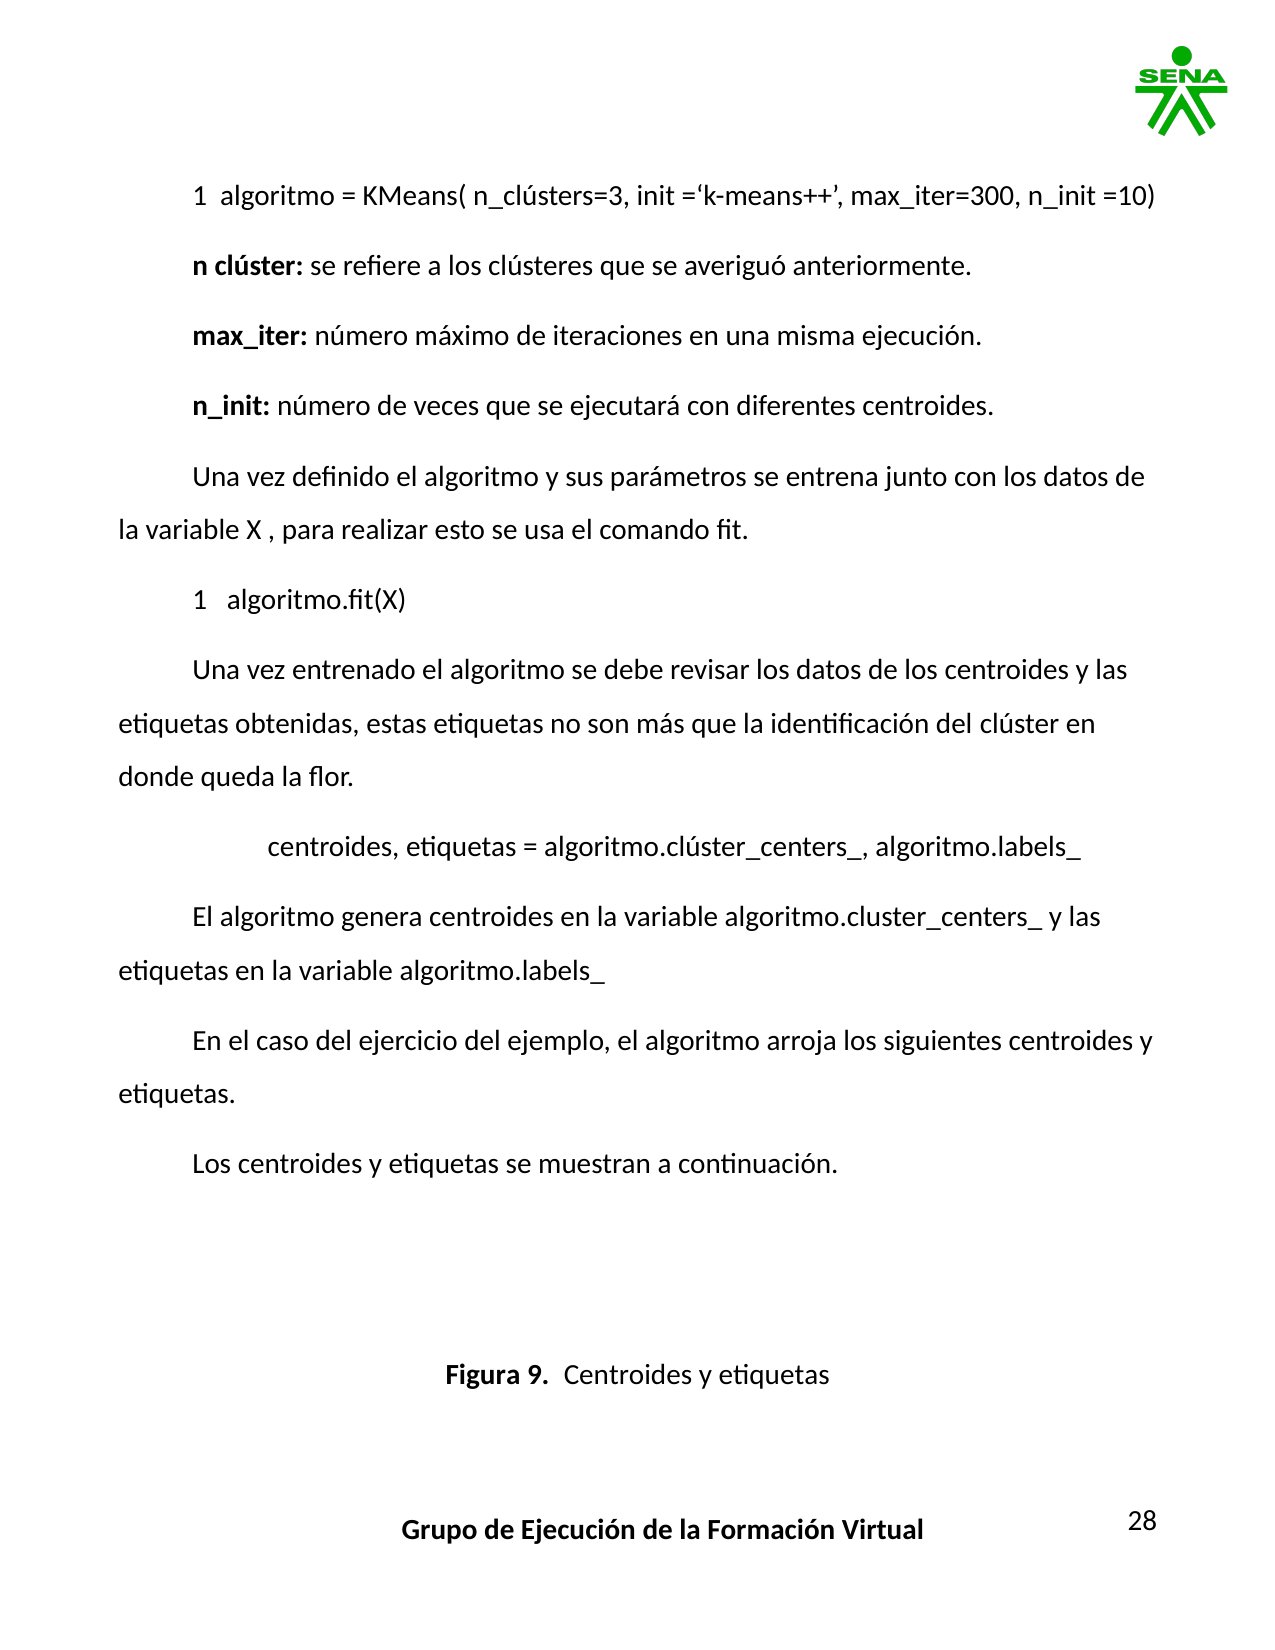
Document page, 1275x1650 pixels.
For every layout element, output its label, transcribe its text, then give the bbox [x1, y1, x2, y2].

text Los centroides y etiquetas se muestran a continuación. [118, 1145, 1157, 1181]
text En el caso del ejercicio del ejemplo, el algoritmo arroja los siguientes centroides y etiquetas. [118, 1022, 1157, 1111]
text 1 algoritmo = KMeans( n_clústers=3, init =‘k-means++’, max_iter=300, n_init =10) [118, 177, 1157, 213]
text n clúster: se refiere a los clústeres que se averiguó anteriormente. [118, 247, 1157, 283]
text Una vez definido el algoritmo y sus parámetros se entrena junto con los datos de la variable X , para realizar esto se usa el comando fit. [118, 458, 1157, 547]
text El algoritmo genera centroides en la variable algoritmo.cluster_centers_ y las etiquetas en la variable algoritmo.labels_ [118, 898, 1157, 987]
text max_iter: número máximo de iteraciones en una misma ejecución. [118, 317, 1157, 353]
text Una vez entrenado el algoritmo se debe revisar los datos de los centroides y las etiquetas obtenidas, estas etiquetas no son más que la identificación del clúster en donde queda la flor. [118, 651, 1157, 794]
text 1 algoritmo.fit(X) [118, 581, 1157, 617]
text centroides, etiquetas = algoritmo.clúster_centers_, algoritmo.labels_ [118, 828, 1157, 864]
picture [1135, 46, 1228, 136]
text Centroides y etiquetas [118, 1356, 1157, 1391]
text n_init: número de veces que se ejecutará con diferentes centroides. [118, 387, 1157, 423]
